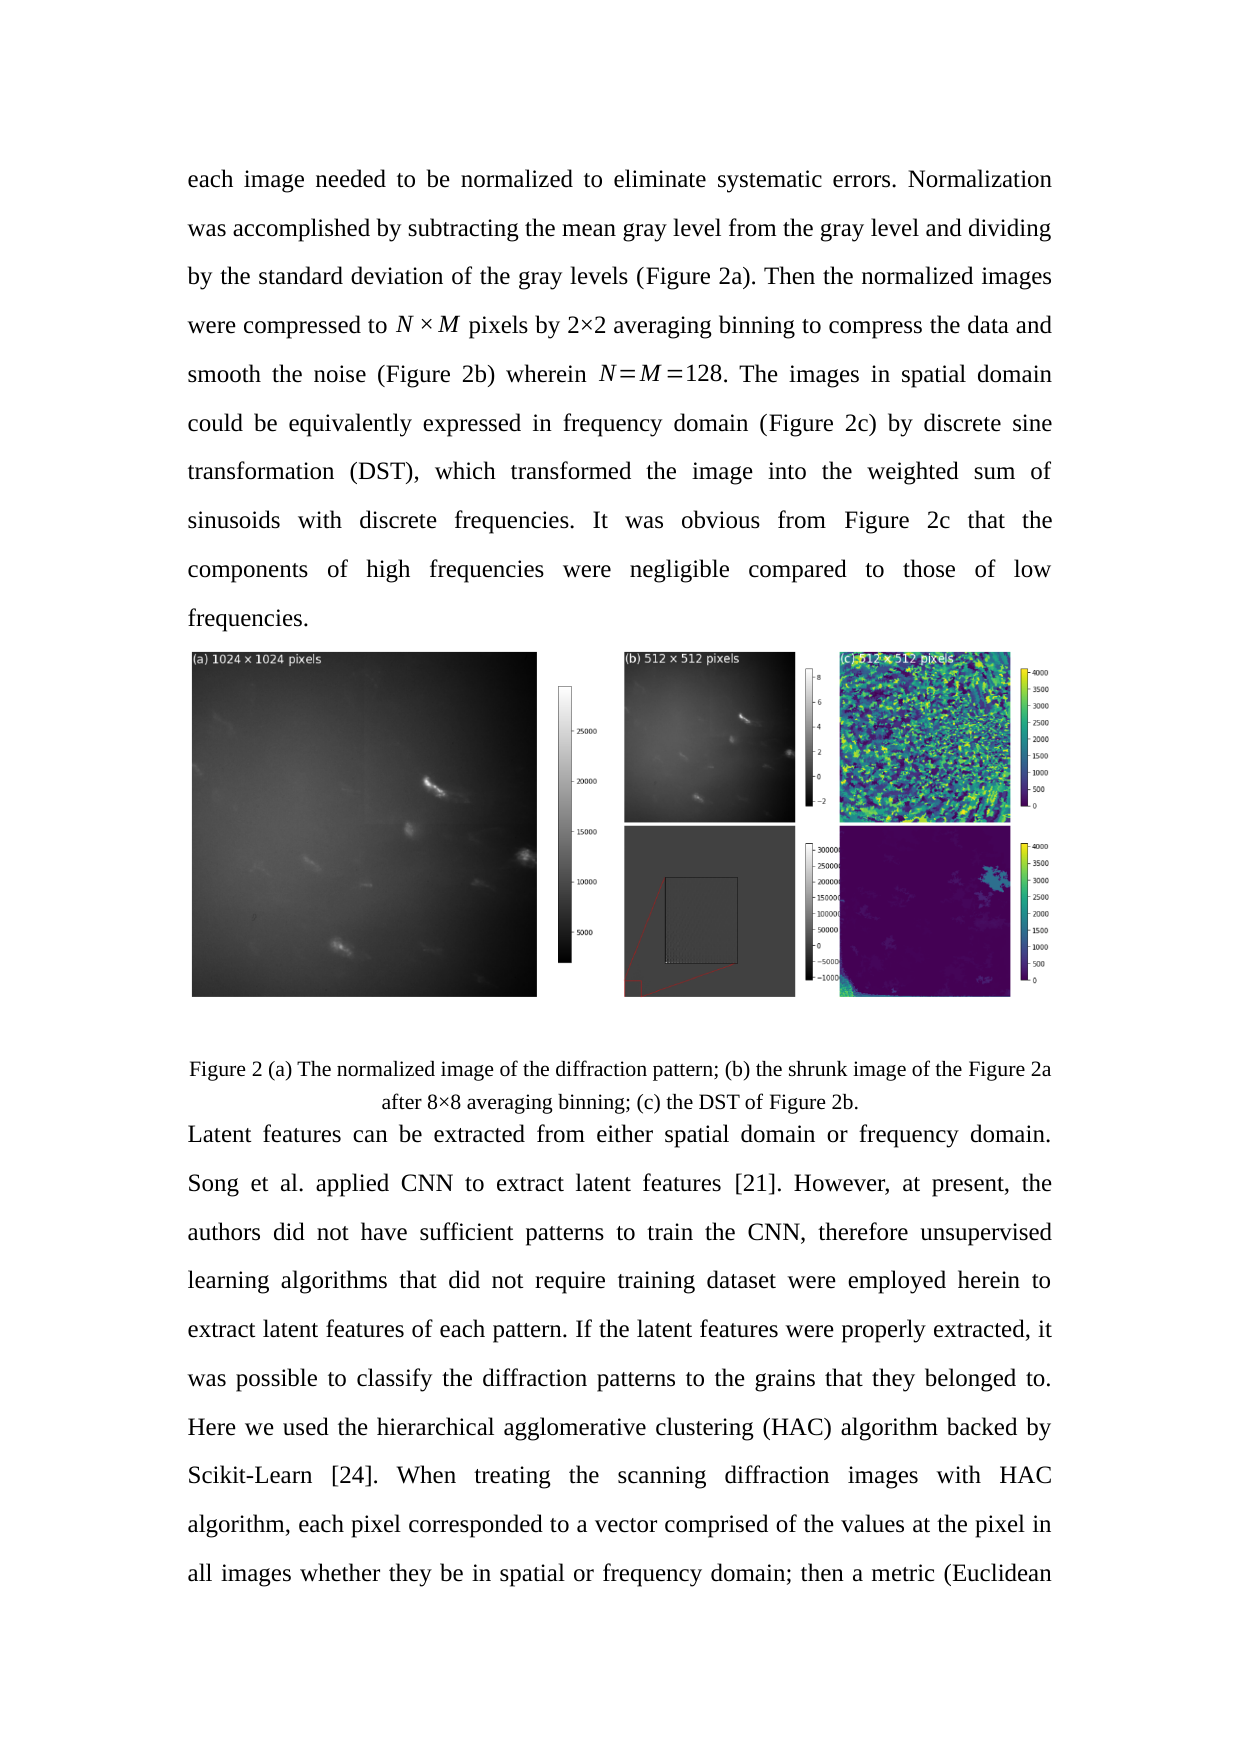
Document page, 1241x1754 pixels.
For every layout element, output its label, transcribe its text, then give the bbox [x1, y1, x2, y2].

text Figure 2 (a) The normalized image of the diffraction pattern; (b) the shrunk image of the Figure 2a after 8×8 averaging binning; (c) the DST of Figure 2b. [187, 1052, 1053, 1117]
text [187, 1117, 1053, 1589]
picture [187, 647, 1053, 1016]
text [187, 162, 1053, 633]
